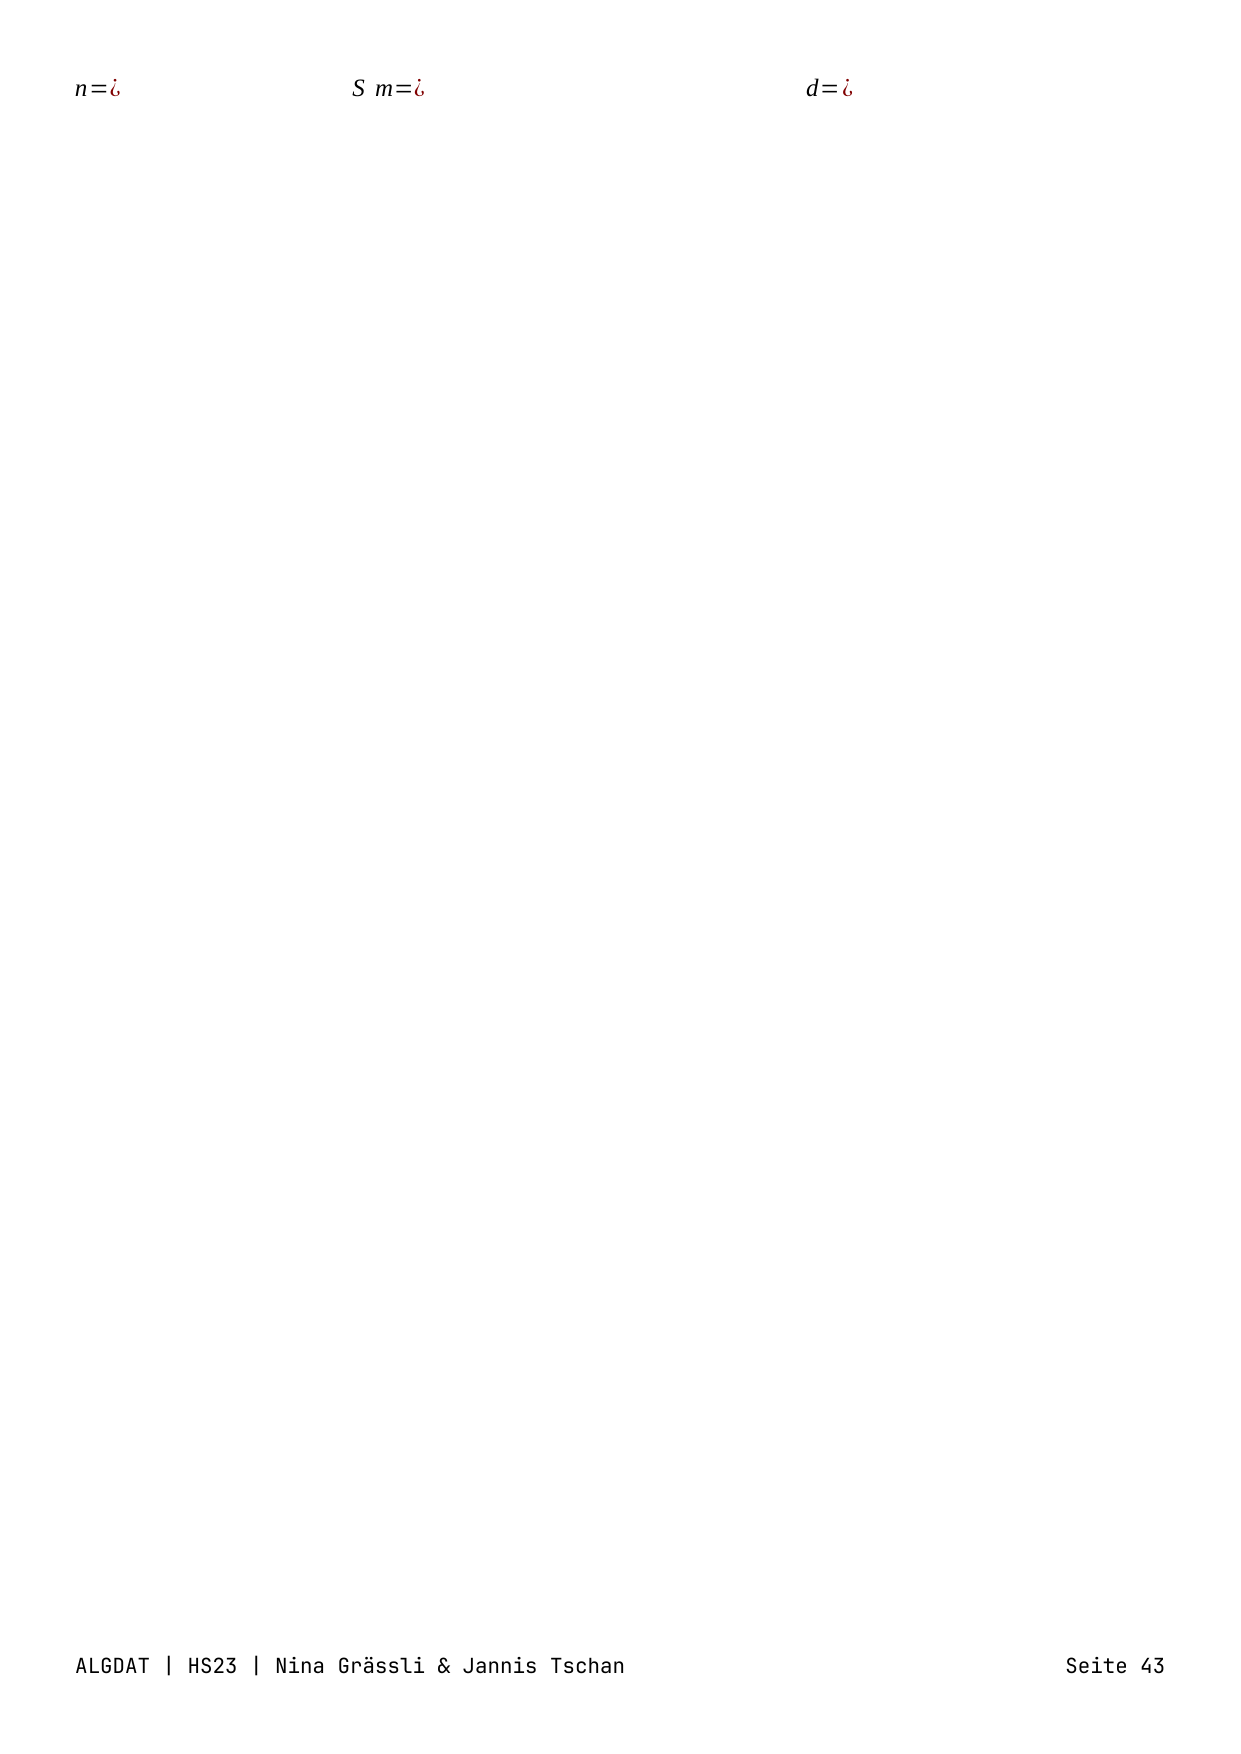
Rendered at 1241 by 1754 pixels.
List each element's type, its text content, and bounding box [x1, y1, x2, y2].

text totale Länge der Strings in , Länge des String-Parameters der Operation, Grösse des Alphabets [75, 75, 1165, 103]
